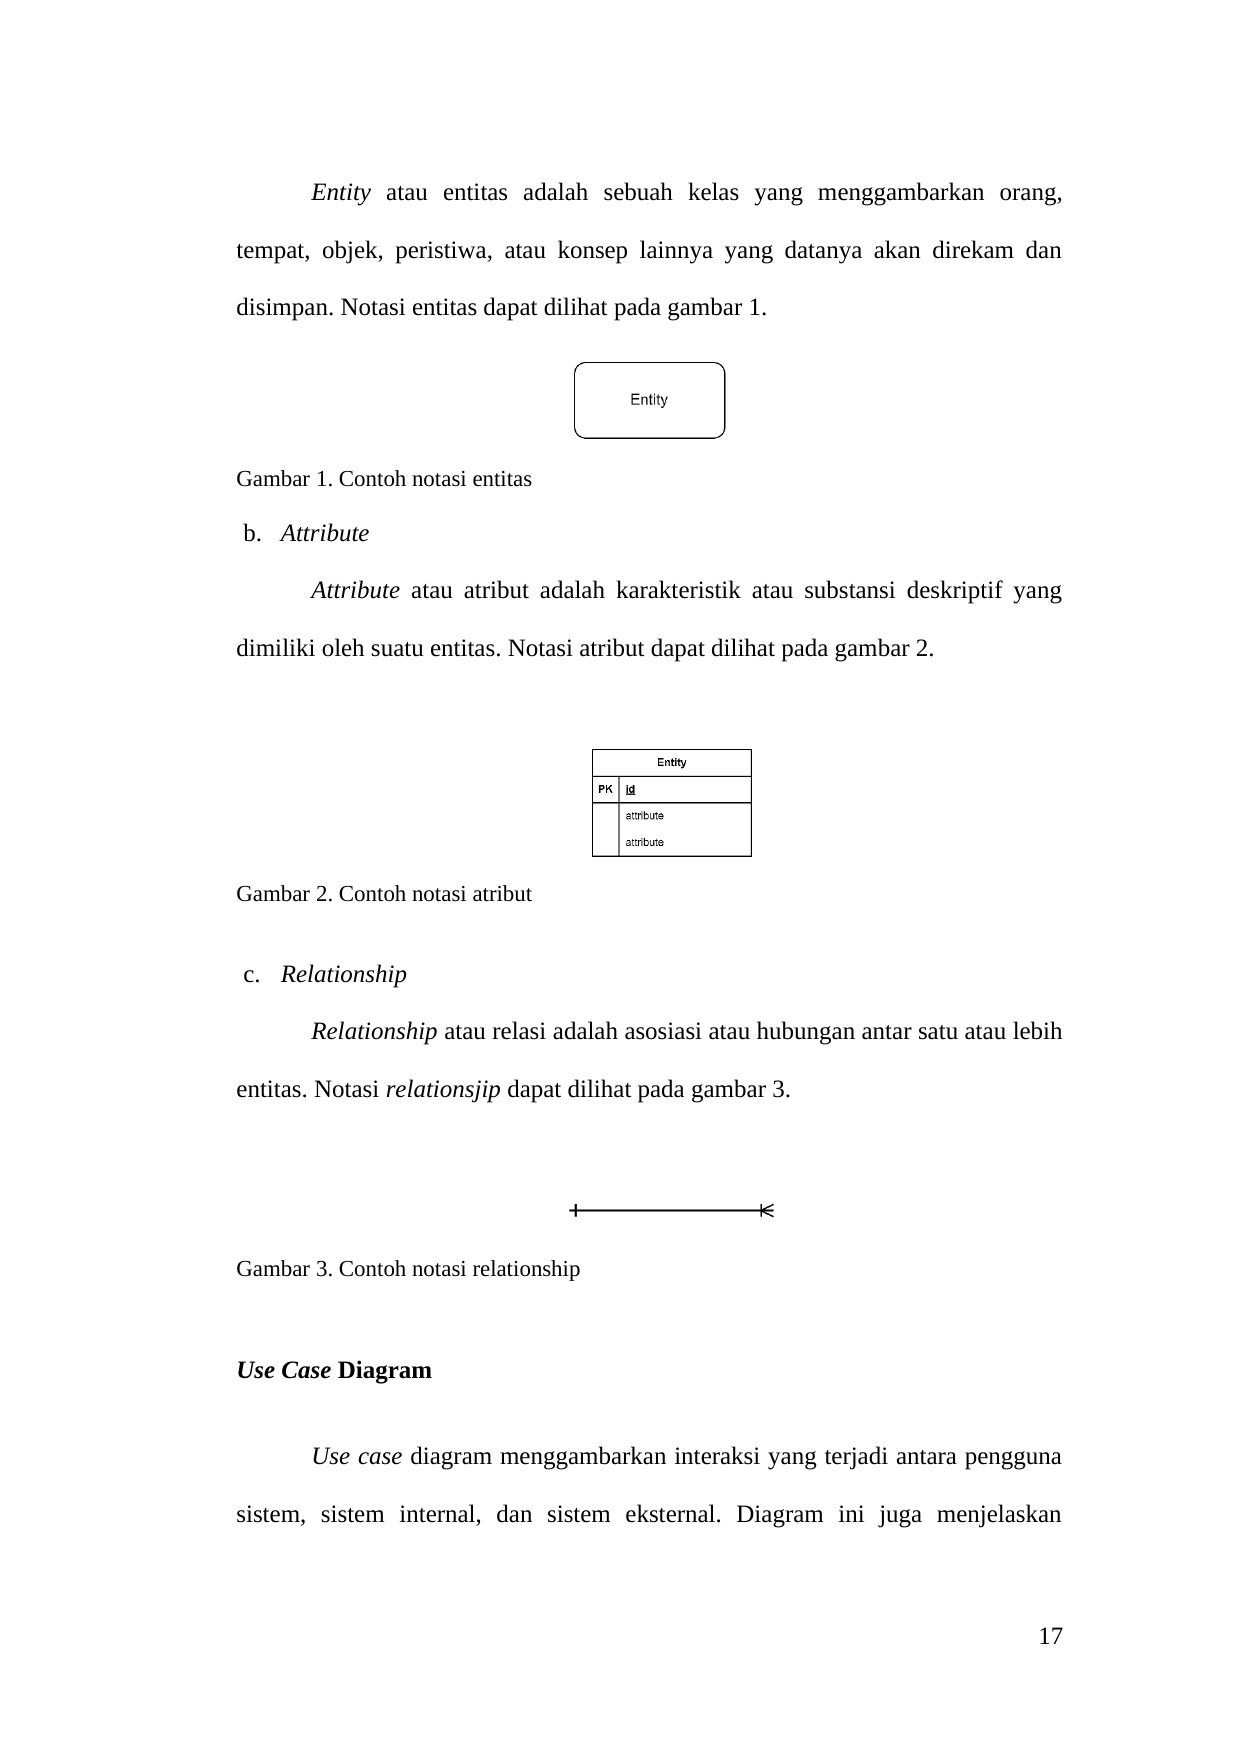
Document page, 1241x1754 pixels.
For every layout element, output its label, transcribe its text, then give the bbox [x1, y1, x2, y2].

picture [561, 349, 739, 451]
list Relationship [243, 959, 1063, 987]
text Gambar 2. Contoh notasi atribut [236, 880, 1063, 906]
text Attribute atau atribut adalah karakteristik atau substansi deskriptif yang dimiliki oleh suatu entitas. Notasi atribut dapat dilihat pada gambar 2. [236, 575, 1063, 662]
picture [583, 740, 761, 866]
text Gambar 1. Contoh notasi entitas [236, 465, 1063, 492]
text Entity atau entitas adalah sebuah kelas yang menggambarkan orang, tempat, objek, peristiwa, atau konsep lainnya yang datanya akan direkam dan disimpan. Notasi entitas dapat dilihat pada gambar 1. [236, 177, 1063, 321]
text Gambar 3. Contoh notasi relationship [236, 1255, 1063, 1281]
text Use Case Diagram [236, 1355, 1063, 1384]
text Relationship atau relasi adalah asosiasi atau hubungan antar satu atau lebih entitas. Notasi relationsjip dapat dilihat pada gambar 3. [236, 1016, 1063, 1102]
picture [540, 1181, 803, 1241]
list Attribute [243, 518, 1063, 547]
